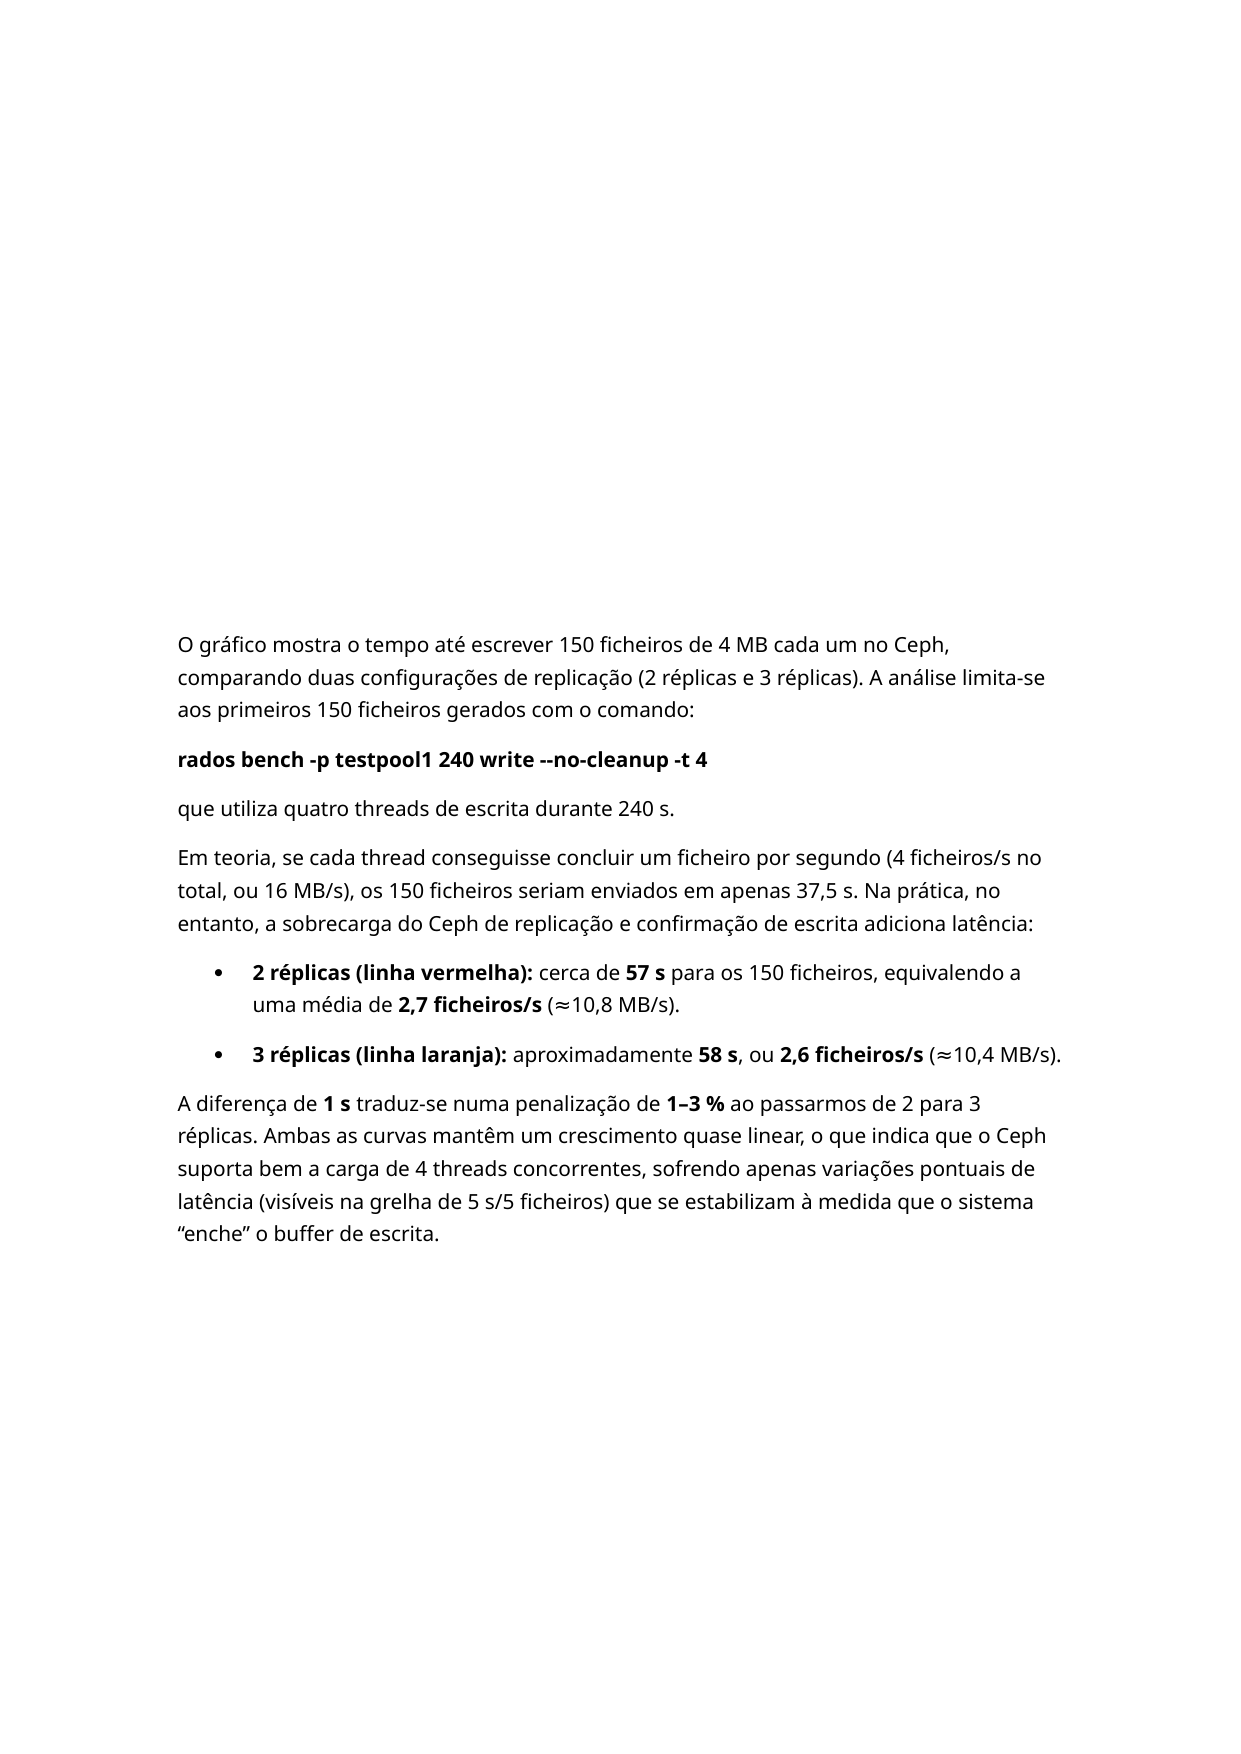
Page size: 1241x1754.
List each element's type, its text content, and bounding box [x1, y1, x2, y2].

text O gráfico mostra o tempo até escrever 150 ficheiros de 4 MB cada um no Ceph, comparando duas configurações de replicação (2 réplicas e 3 réplicas). A análise limita-se aos primeiros 150 ficheiros gerados com o comando: [177, 630, 1063, 724]
text que utiliza quatro threads de escrita durante 240 s. [177, 794, 1063, 823]
list 2 réplicas (linha vermelha): cerca de 57 s para os 150 ficheiros, equivalendo a uma média de 2,7 ficheiros/s (≈10,8 MB/s). [215, 958, 1063, 1019]
text rados bench -p testpool1 240 write --no-cleanup -t 4 [177, 745, 1063, 773]
list 3 réplicas (linha laranja): aproximadamente 58 s, ou 2,6 ficheiros/s (≈10,4 MB/s). [215, 1040, 1063, 1068]
text Em teoria, se cada thread conseguisse concluir um ficheiro por segundo (4 ficheiros/s no total, ou 16 MB/s), os 150 ficheiros seriam enviados em apenas 37,5 s. Na prática, no entanto, a sobrecarga do Ceph de replicação e confirmação de escrita adiciona latência: [177, 843, 1063, 937]
text A diferença de 1 s traduz-se numa penalização de 1–3 % ao passarmos de 2 para 3 réplicas. Ambas as curvas mantêm um crescimento quase linear, o que indica que o Ceph suporta bem a carga de 4 threads concorrentes, sofrendo apenas variações pontuais de latência (visíveis na grelha de 5 s/5 ficheiros) que se estabilizam à medida que o sistema “enche” o buffer de escrita. [177, 1089, 1063, 1248]
